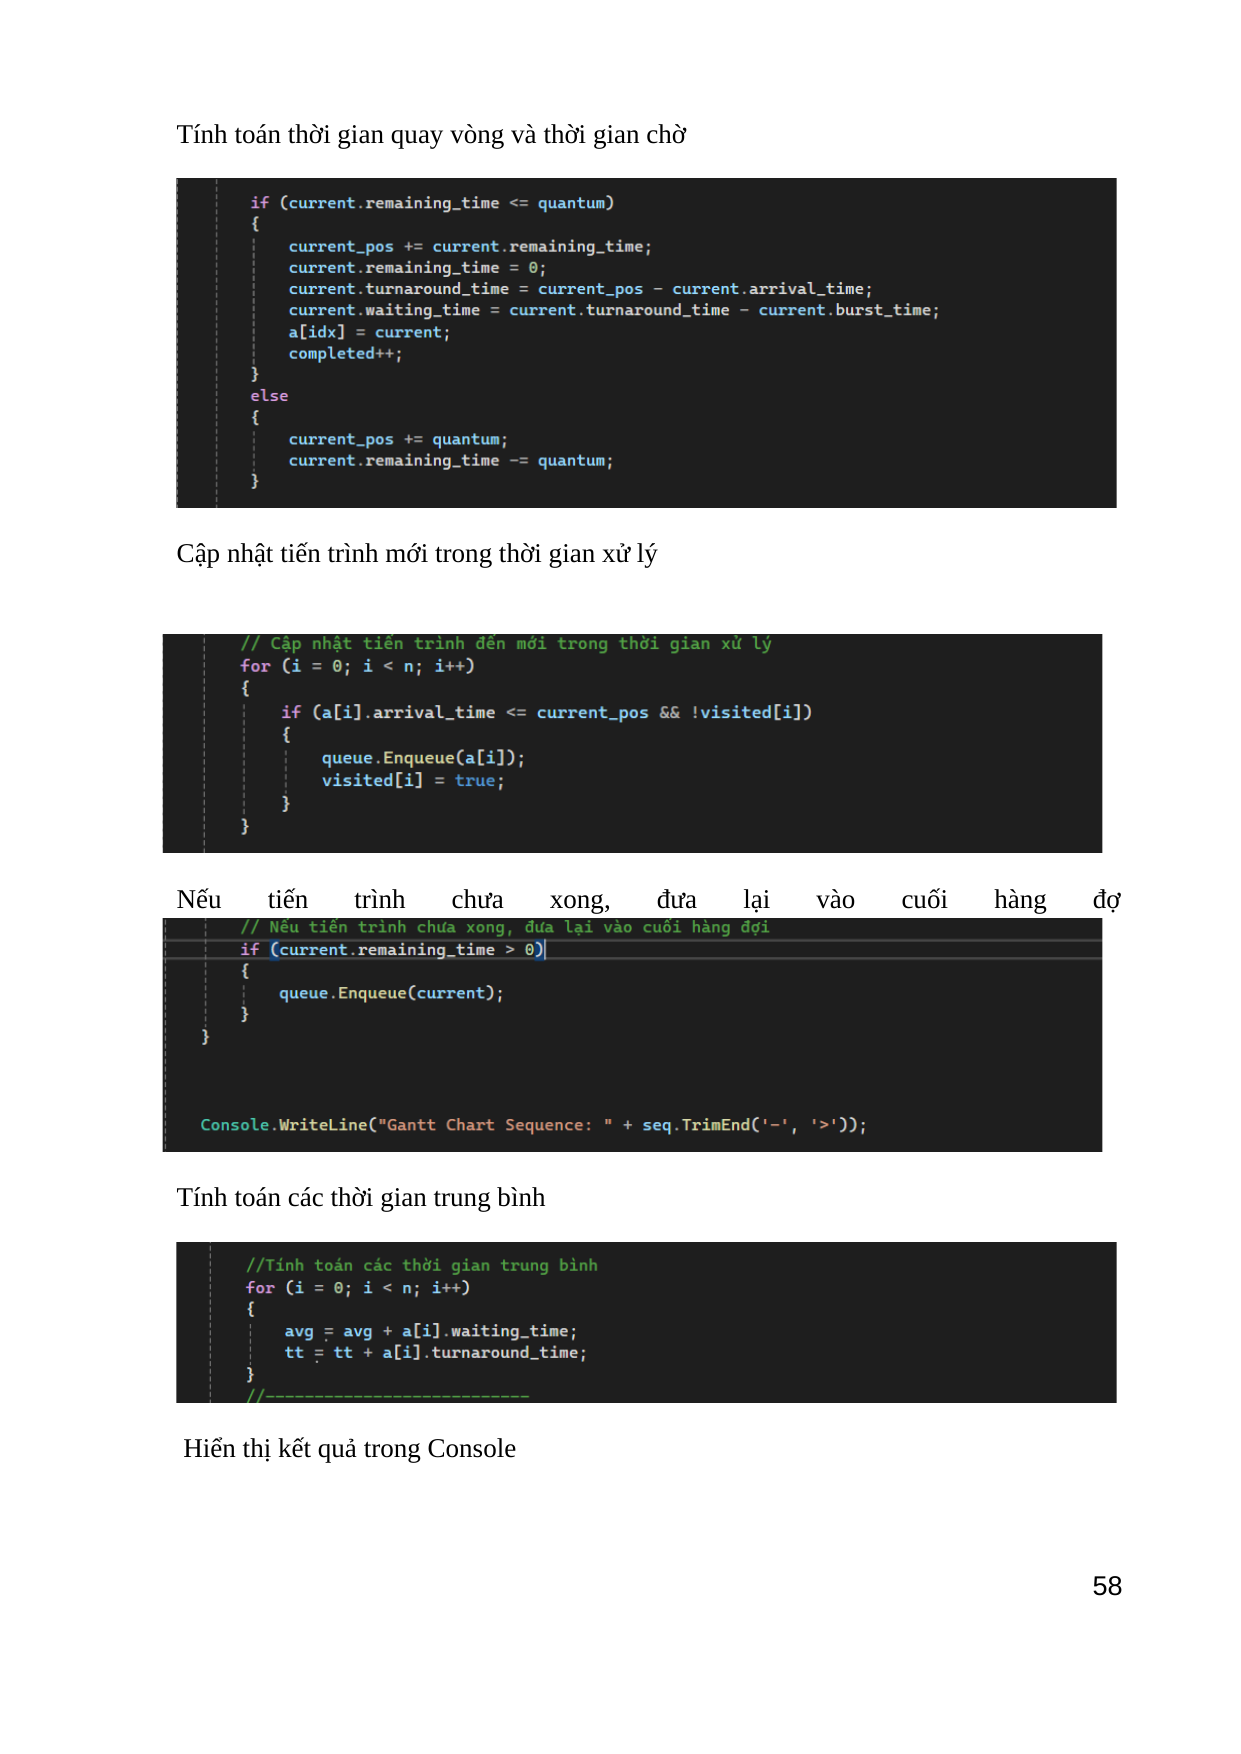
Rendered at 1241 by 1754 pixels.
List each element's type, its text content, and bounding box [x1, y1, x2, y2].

picture [176, 1242, 1117, 1403]
text Tính toán thời gian quay vòng và thời gian chờ [162, 118, 1122, 149]
text Hiển thị kết quả trong Console [162, 1432, 1122, 1463]
text Tính toán các thời gian trung bình [162, 1182, 1122, 1213]
text Cập nhật tiến trình mới trong thời gian xử lý [162, 538, 1122, 569]
picture [162, 634, 1103, 853]
picture [162, 918, 1103, 1152]
picture [176, 178, 1117, 508]
